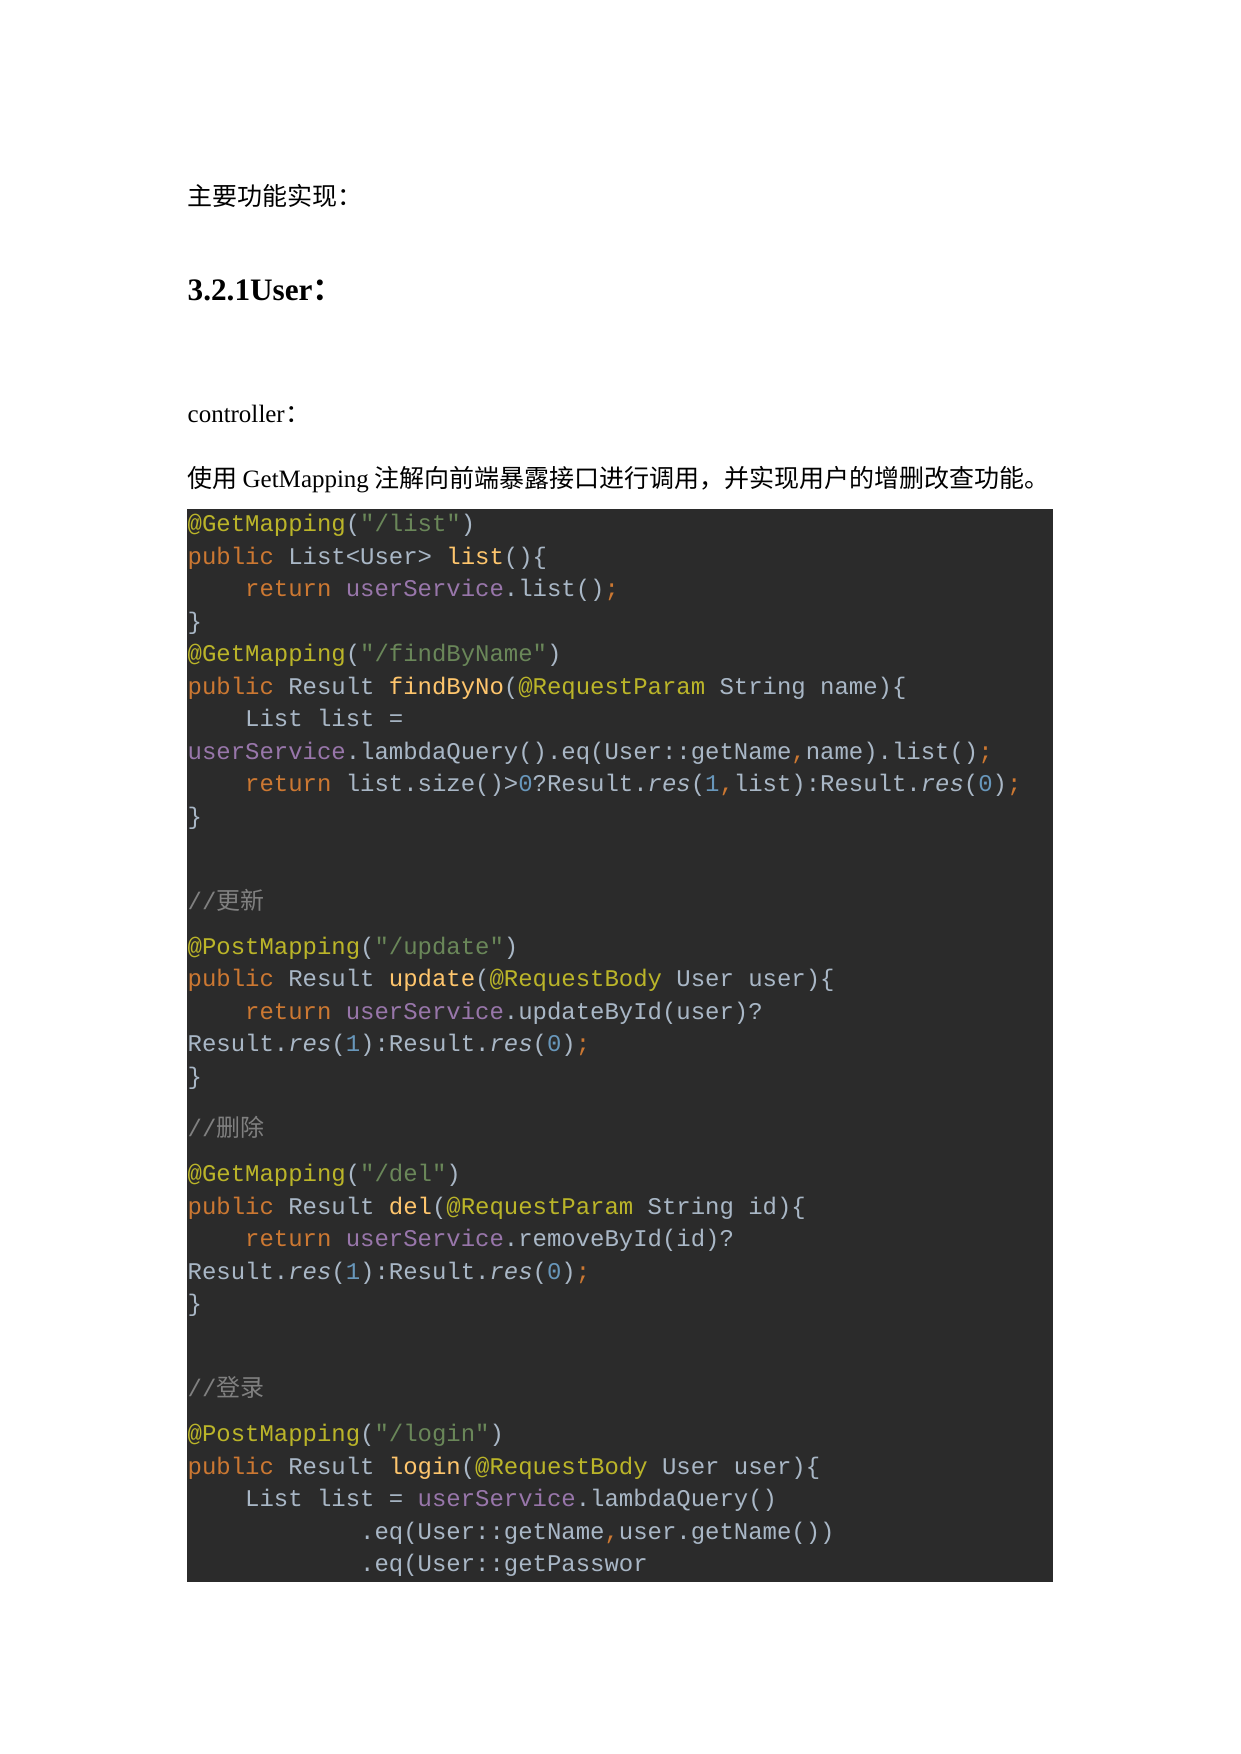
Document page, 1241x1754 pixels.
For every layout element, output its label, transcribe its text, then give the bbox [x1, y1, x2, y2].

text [187, 509, 1053, 1582]
text 使用GetMapping注解向前端暴露接口进行调用，并实现用户的增删改查功能。 [187, 444, 1053, 509]
text 主要功能实现： [187, 162, 1053, 227]
subtitle 3.2.1User： [187, 254, 1053, 319]
text controller： [187, 379, 1053, 444]
